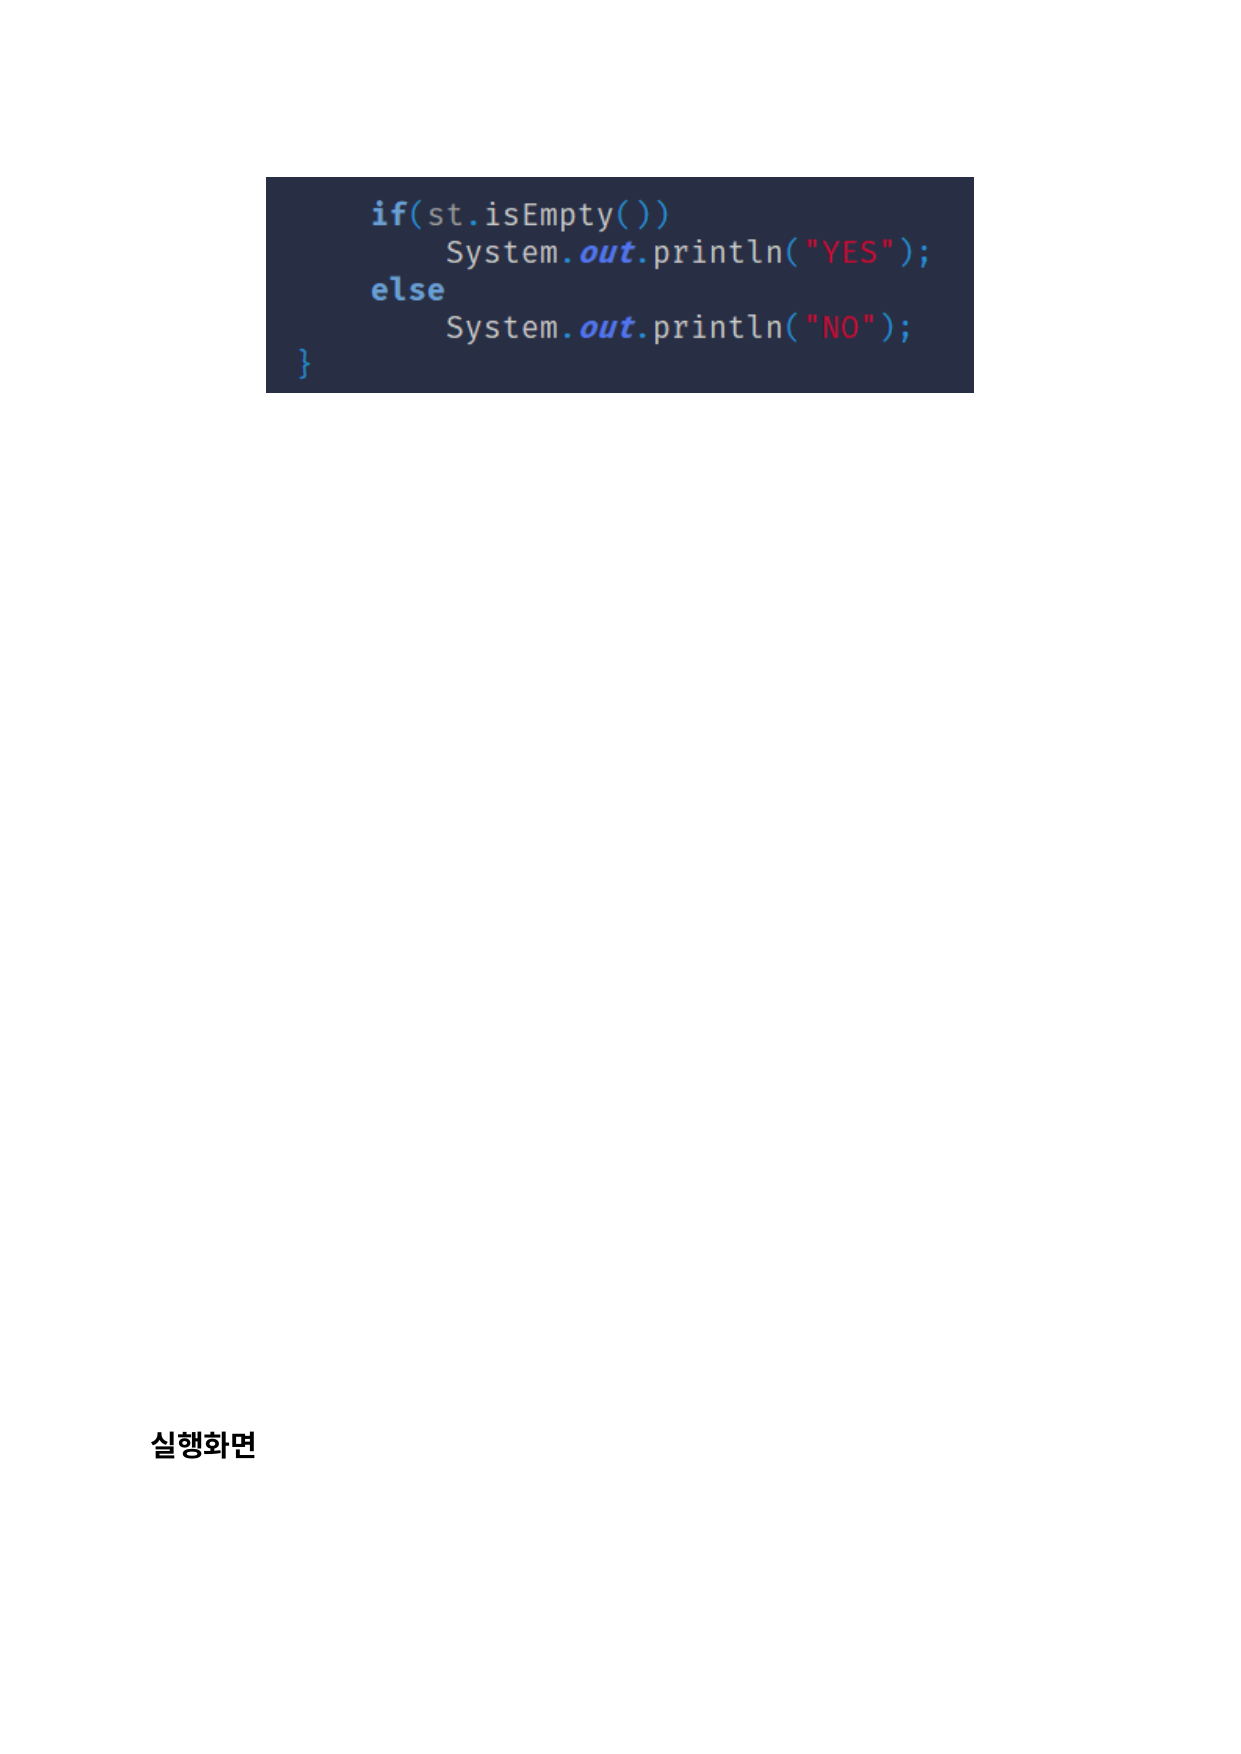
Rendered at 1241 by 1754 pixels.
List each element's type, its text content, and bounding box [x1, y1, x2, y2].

text 실행화면 [150, 1423, 1090, 1465]
picture [266, 177, 974, 393]
